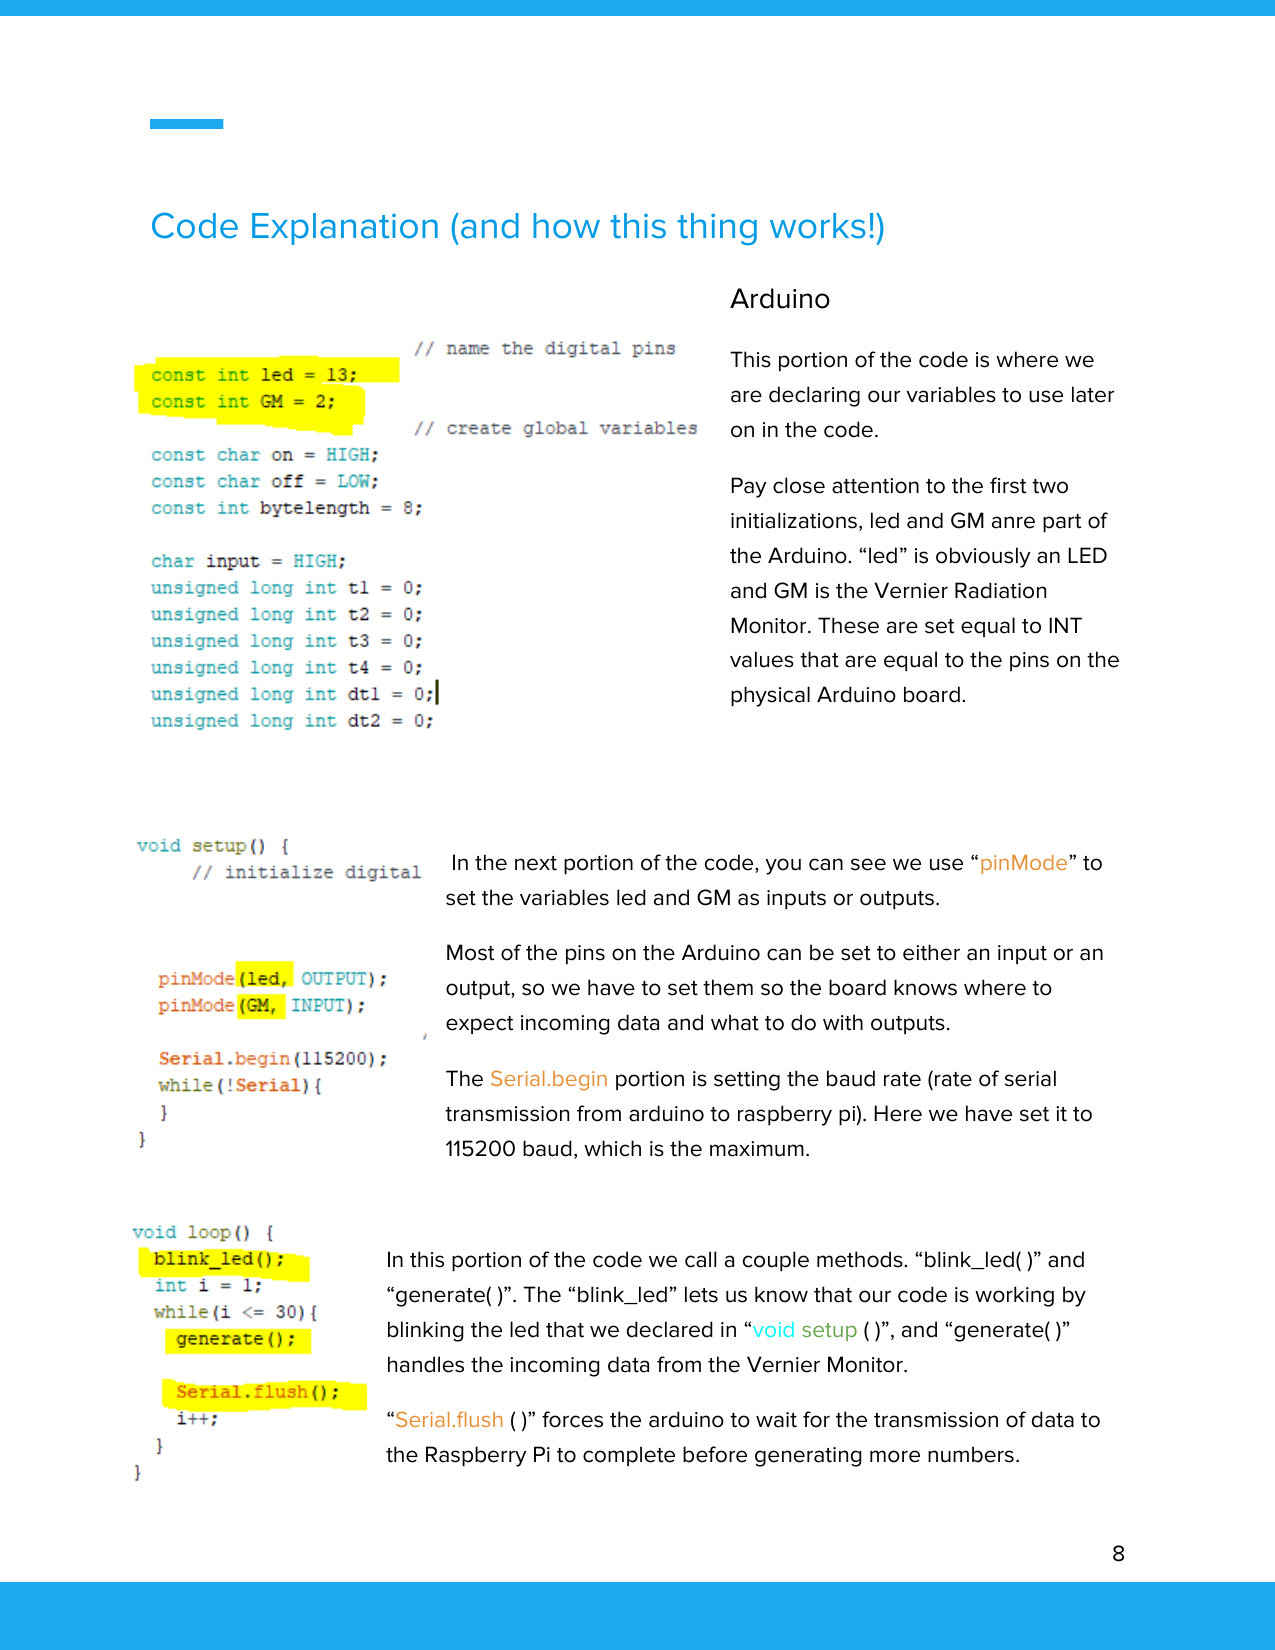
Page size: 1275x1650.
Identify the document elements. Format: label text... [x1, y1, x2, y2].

text In this portion of the code we call a couple methods. “blink_led( )” and “generate( )”. The “blink_led” lets us know that our code is working by blinking the led that we declared in “void setup ( )”, and “generate( )” handles the incoming data from the Vernier Monitor. [368, 1246, 1125, 1379]
text The Serial.begin portion is setting the baud rate (rate of serial transmission from arduino to raspberry pi). Here we have set it to 115200 baud, which is the maximum. [150, 1065, 1125, 1163]
text Pay close attention to the first two initializations, led and GM anre part of the Arduino. “led” is obviously an LED and GM is the Vernier Radiation Monitor. These are set equal to INT values that are equal to the pins on the physical Arduino board. [711, 472, 1125, 710]
subtitle Code Explanation (and how this thing works!) [150, 204, 1125, 249]
picture [134, 331, 711, 741]
text In the next portion of the code, you can see we use “pinMode” to set the variables led and GM as inputs or outputs. [427, 849, 1125, 912]
text This portion of the code is where we are declaring our variables to use later on in the code. [711, 347, 1125, 444]
text Arduino [150, 282, 1125, 317]
picture [134, 833, 427, 1162]
picture [150, 119, 224, 129]
text Most of the pins on the Arduino can be set to either an input or an output, so we have to set them so the board knows where to expect incoming data and what to do with outputs. [427, 939, 1125, 1037]
picture [131, 1218, 368, 1492]
text “Serial.flush ( )” forces the arduino to wait for the transmission of data to the Raspberry Pi to complete before generating more numbers. [368, 1407, 1125, 1469]
picture [0, 0, 1275, 16]
picture [0, 1582, 1275, 1650]
